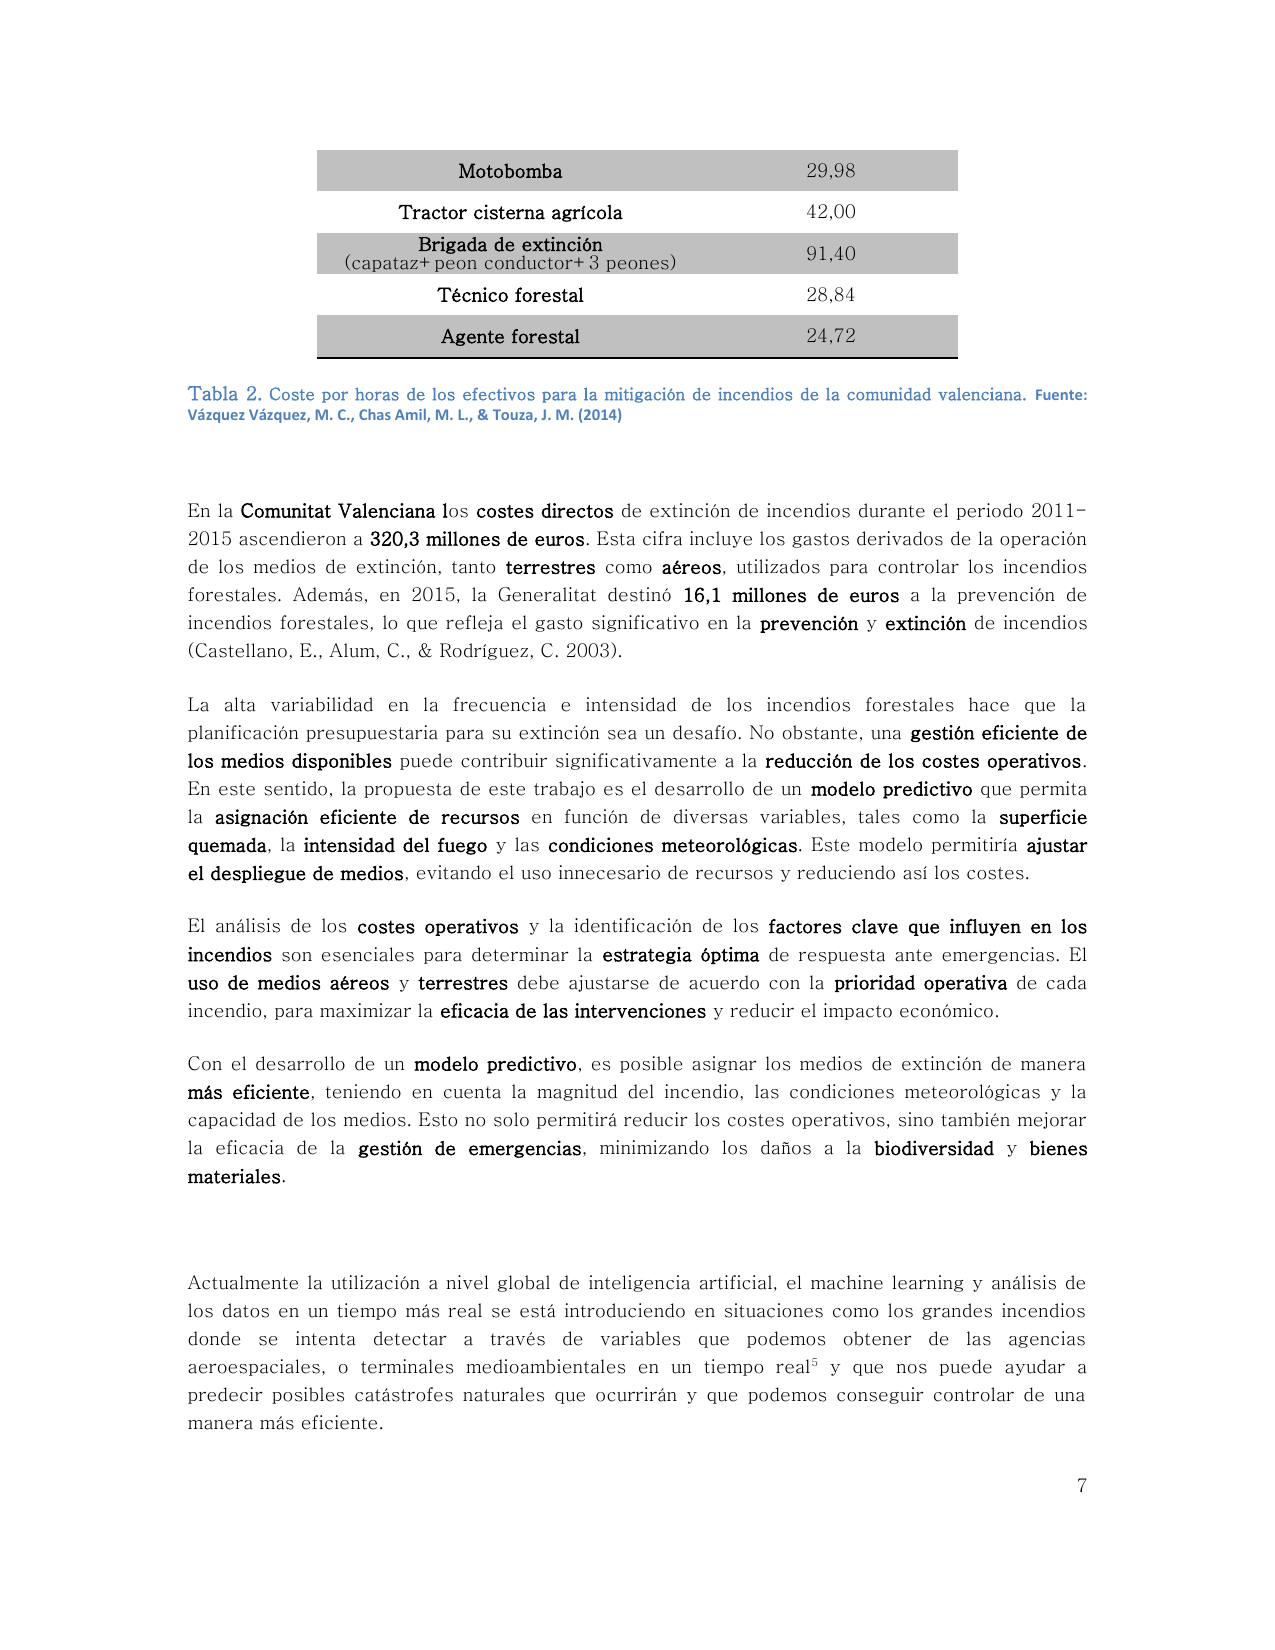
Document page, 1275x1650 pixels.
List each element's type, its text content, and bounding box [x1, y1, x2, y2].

table_cell 29,98 [704, 150, 958, 191]
table_cell 42,00 [704, 191, 958, 233]
text En la Comunitat Valenciana los costes directos de extinción de incendios durante el periodo 2011-2015 ascendieron a 320,3 millones de euros. Esta cifra incluye los gastos derivados de la operación de los medios de extinción, tanto terrestres como aéreos, utilizados para controlar los incendios forestales. Además, en 2015, la Generalitat destinó 16,1 millones de euros a la prevención de incendios forestales, lo que refleja el gasto significativo en la prevención y extinción de incendios (Castellano, E., Alum, C., & Rodríguez, C. 2003). [187, 501, 1087, 661]
text El análisis de los costes operativos y la identificación de los factores clave que influyen en los incendios son esenciales para determinar la estrategia óptima de respuesta ante emergencias. El uso de medios aéreos y terrestres debe ajustarse de acuerdo con la prioridad operativa de cada incendio, para maximizar la eficacia de las intervenciones y reducir el impacto económico. [187, 917, 1087, 1020]
table_cell 28,84 [704, 274, 958, 315]
table_cell Motobomba [317, 150, 704, 191]
table_cell 91,40 [704, 233, 958, 274]
table_cell 24,72 [704, 315, 958, 357]
table_cell Brigada de extinción (capataz+peon conductor+3 peones) [317, 233, 704, 274]
text La alta variabilidad en la frecuencia e intensidad de los incendios forestales hace que la planificación presupuestaria para su extinción sea un desafío. No obstante, una gestión eficiente de los medios disponibles puede contribuir significativamente a la reducción de los costes operativos. En este sentido, la propuesta de este trabajo es el desarrollo de un modelo predictivo que permita la asignación eficiente de recursos en función de diversas variables, tales como la superficie quemada, la intensidad del fuego y las condiciones meteorológicas. Este modelo permitiría ajustar el despliegue de medios, evitando el uso innecesario de recursos y reduciendo así los costes. [187, 695, 1087, 882]
table_cell Tractor cisterna agrícola [317, 191, 704, 233]
table_cell Agente forestal [317, 315, 704, 357]
table_cell Técnico forestal [317, 274, 704, 315]
text Con el desarrollo de un modelo predictivo, es posible asignar los medios de extinción de manera más eficiente, teniendo en cuenta la magnitud del incendio, las condiciones meteorológicas y la capacidad de los medios. Esto no solo permitirá reducir los costes operativos, sino también mejorar la eficacia de la gestión de emergencias, minimizando los daños a la biodiversidad y bienes materiales. [187, 1054, 1087, 1186]
text Actualmente la utilización a nivel global de inteligencia artificial, el machine learning y análisis de los datos en un tiempo más real se está introduciendo en situaciones como los grandes incendios donde se intenta detectar a través de variables que podemos obtener de las agencias aeroespaciales, o terminales medioambientales en un tiempo real5 y que nos puede ayudar a predecir posibles catástrofes naturales que ocurrirán y que podemos conseguir controlar de una manera más eficiente. [187, 1273, 1087, 1432]
